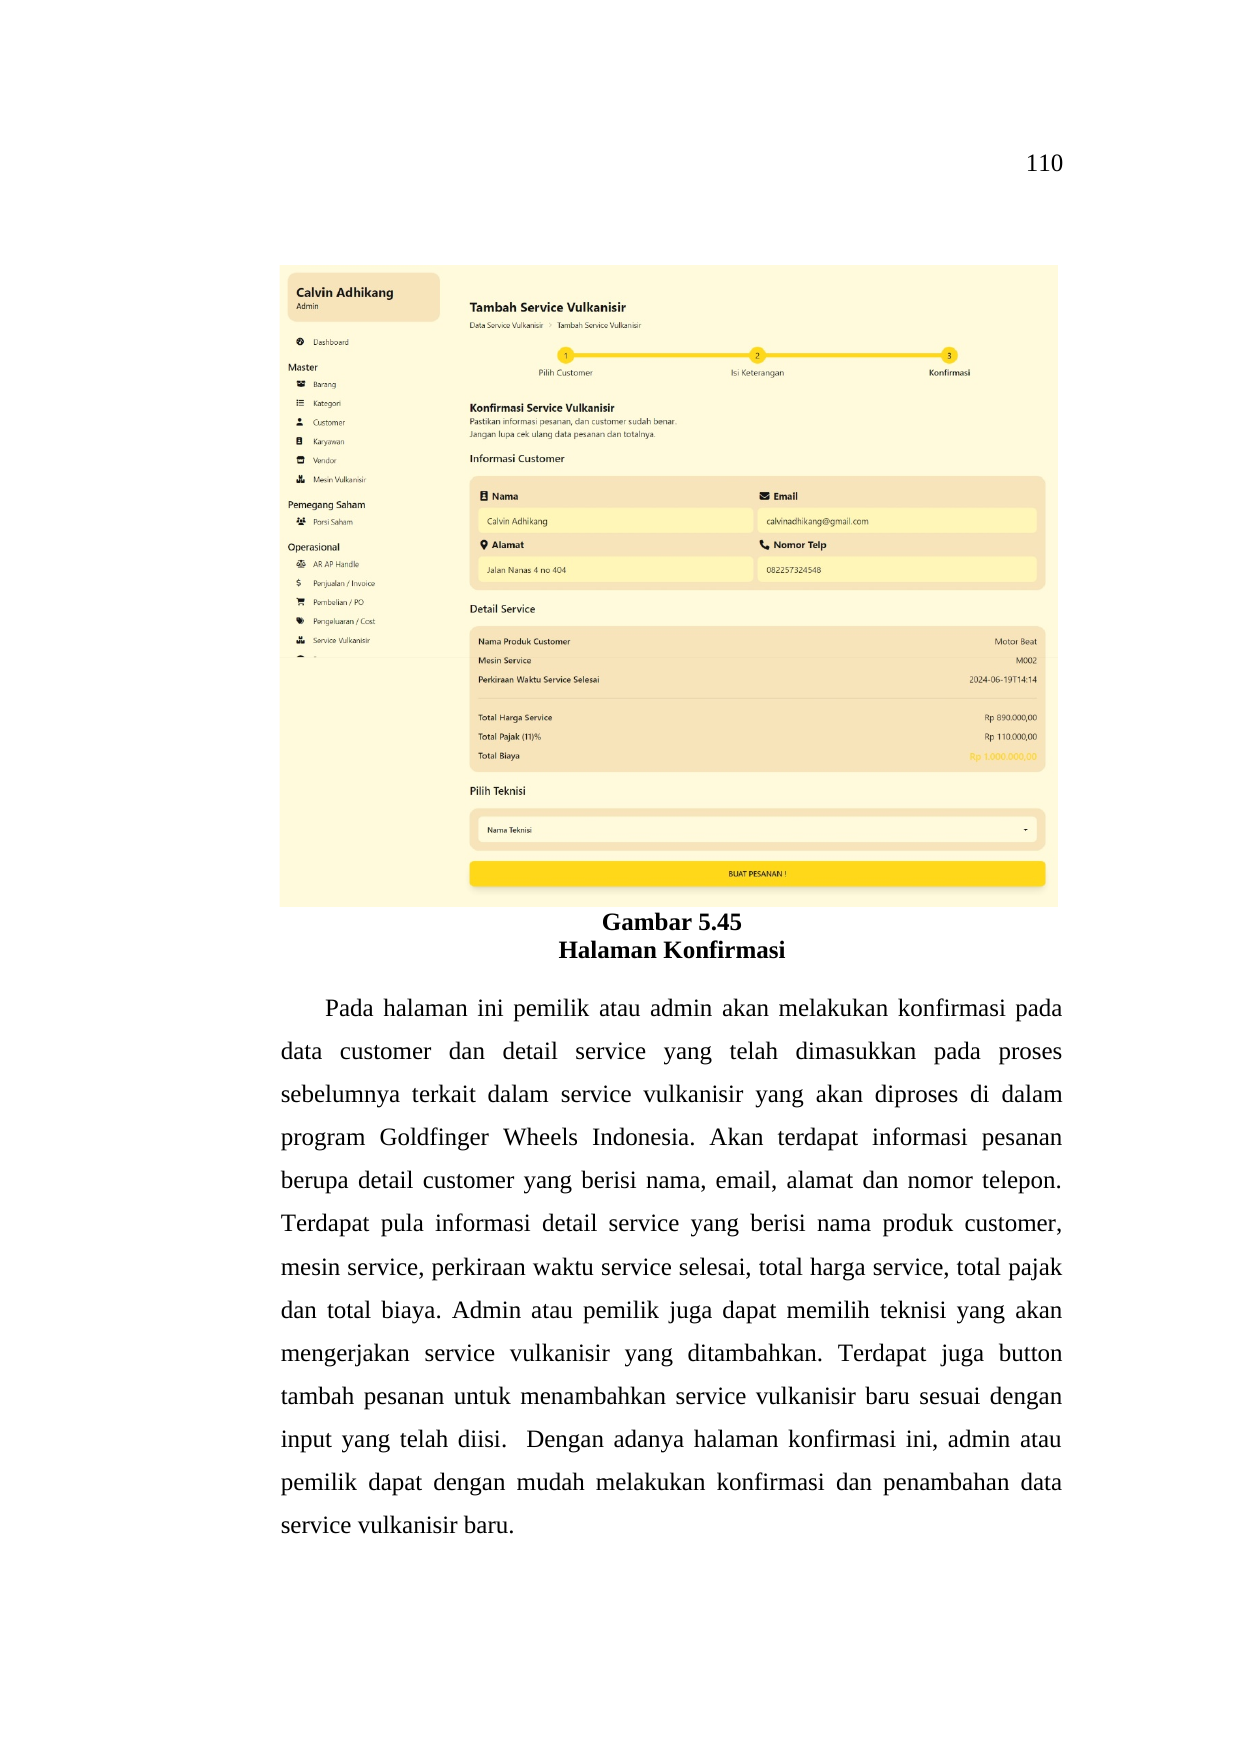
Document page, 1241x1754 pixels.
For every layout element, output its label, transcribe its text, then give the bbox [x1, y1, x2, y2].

picture [279, 265, 1058, 907]
text Pada halaman ini pemilik atau admin akan melakukan konfirmasi pada data customer dan detail service yang telah dimasukkan pada proses sebelumnya terkait dalam service vulkanisir yang akan diproses di dalam program Goldfinger Wheels Indonesia. Akan terdapat informasi pesanan berupa detail customer yang berisi nama, email, alamat dan nomor telepon. Terdapat pula informasi detail service yang berisi nama produk customer, mesin service, perkiraan waktu service selesai, total harga service, total pajak dan total biaya. Admin atau pemilik juga dapat memilih teknisi yang akan mengerjakan service vulkanisir yang ditambahkan. Terdapat juga button tambah pesanan untuk menambahkan service vulkanisir baru sesuai dengan input yang telah diisi. Dengan adanya halaman konfirmasi ini, admin atau pemilik dapat dengan mudah melakukan konfirmasi dan penambahan data service vulkanisir baru. [281, 993, 1063, 1539]
text Gambar 5.45 [281, 907, 1063, 935]
text Halaman Konfirmasi [281, 935, 1063, 964]
